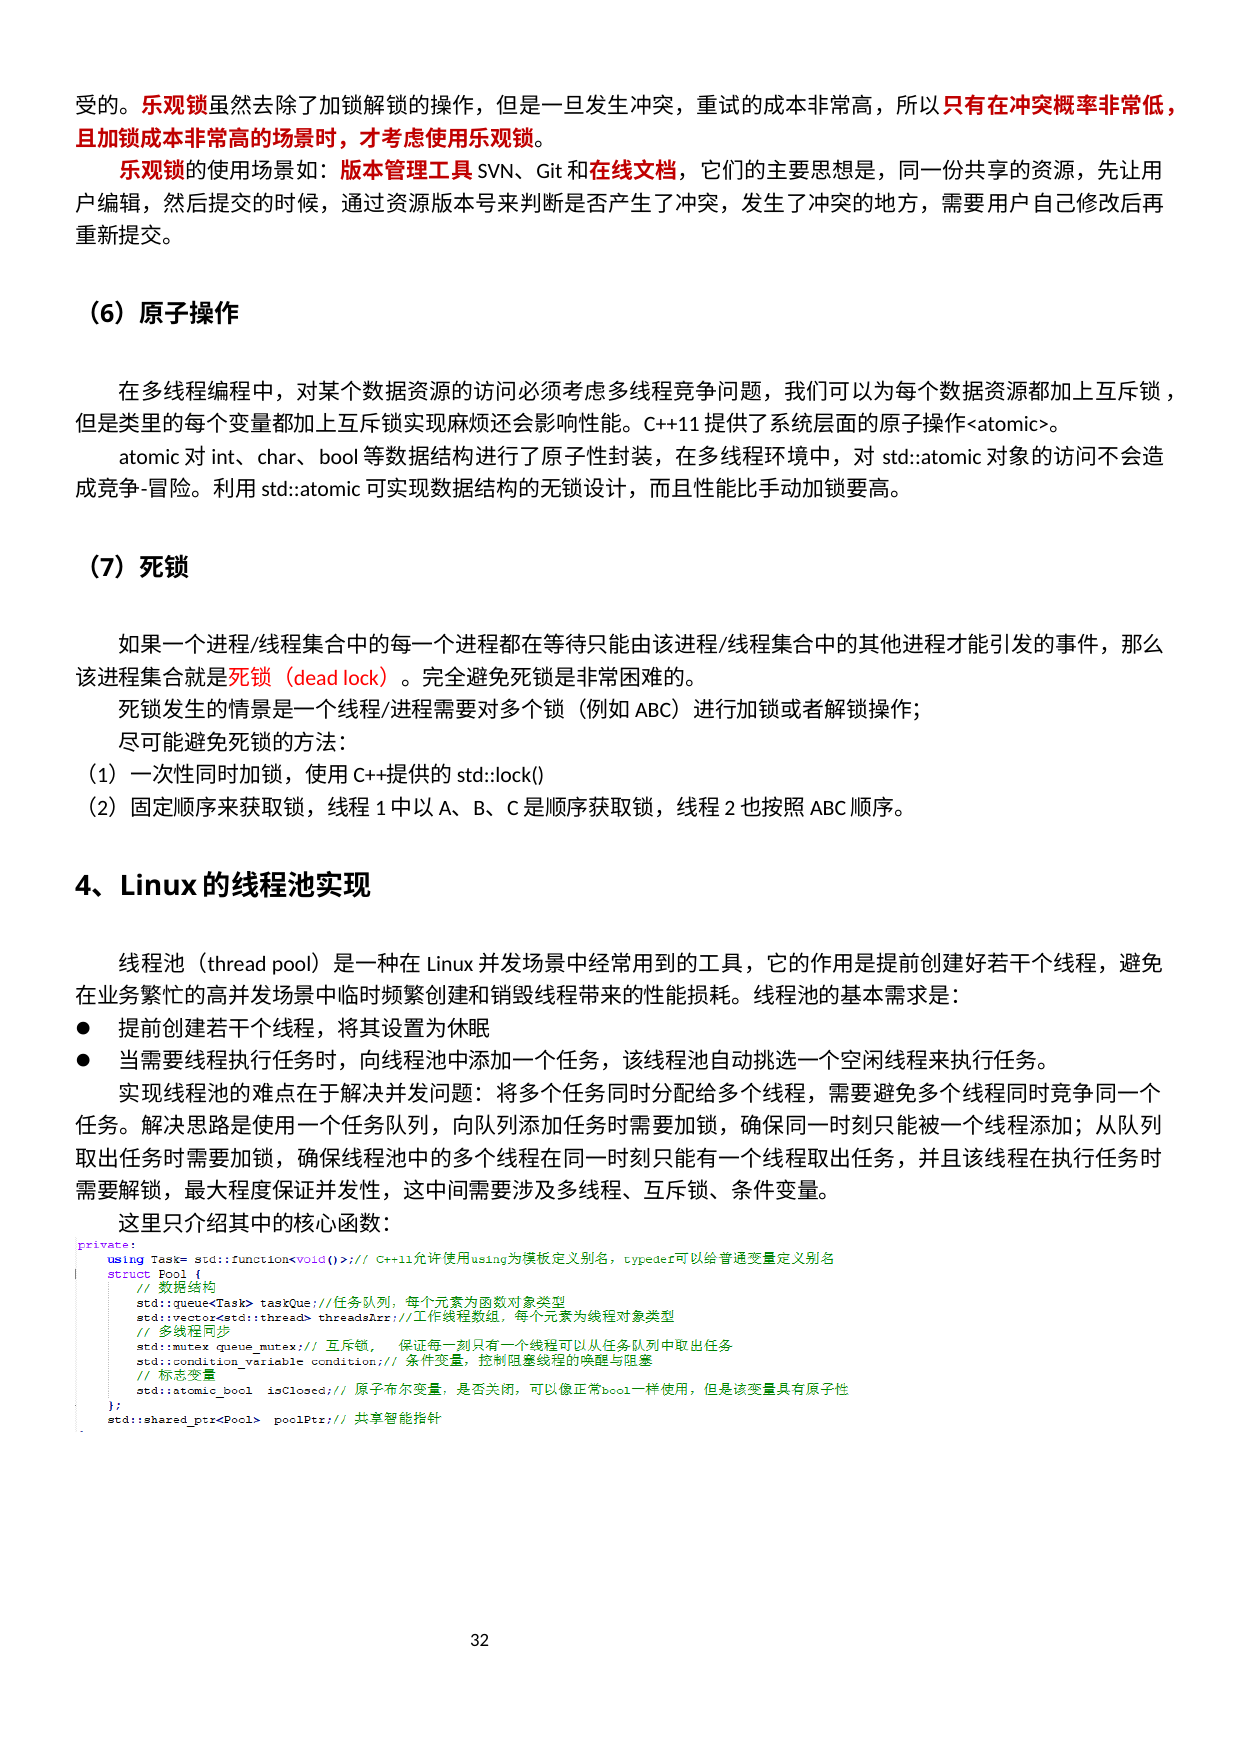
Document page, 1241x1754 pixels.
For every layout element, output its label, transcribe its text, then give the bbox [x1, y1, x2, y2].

picture [75, 1237, 855, 1432]
list 在多线程编程中，对某个数据资源的访问必须考虑多线程竞争问题，我们可以为每个数据资源都加上互斥锁，但是类里的每个变量都加上互斥锁实现麻烦还会影响性能。C++11提供了系统层面的原子操作<atomic>。 [75, 373, 1165, 438]
subtitle （6）原子操作 [75, 279, 1165, 344]
list 尽可能避免死锁的方法： [75, 724, 1165, 757]
text 线程池（thread pool）是一种在Linux并发场景中经常用到的工具，它的作用是提前创建好若干个线程，避免在业务繁忙的高并发场景中临时频繁创建和销毁线程带来的性能损耗。线程池的基本需求是： [75, 945, 1165, 1010]
list 当需要线程执行任务时，向线程池中添加一个任务，该线程池自动挑选一个空闲线程来执行任务。 [75, 1043, 1165, 1075]
list 实现线程池的难点在于解决并发问题：将多个任务同时分配给多个线程，需要避免多个线程同时竞争同一个任务。解决思路是使用一个任务队列，向队列添加任务时需要加锁，确保同一时刻只能被一个线程添加；从队列取出任务时需要加锁，确保线程池中的多个线程在同一时刻只能有一个线程取出任务，并且该线程在执行任务时需要解锁，最大程度保证并发性，这中间需要涉及多线程、互斥锁、条件变量。 [75, 1075, 1165, 1205]
list 如果⼀个进程/线程集合中的每⼀个进程都在等待只能由该进程/线程集合中的其他进程才能引发的事件，那么该进程集合就是死锁（dead lock）。完全避免死锁是非常困难的。 [75, 627, 1165, 692]
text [75, 88, 1165, 153]
list 这里只介绍其中的核心函数： [75, 1205, 1165, 1238]
list 一次性同时加锁，使用C++提供的std::lock() [75, 757, 1165, 789]
list atomic对int、char、bool等数据结构进行了原子性封装，在多线程环境中，对std::atomic对象的访问不会造成竞争-冒险。利用std::atomic可实现数据结构的无锁设计，而且性能比手动加锁要高。 [75, 438, 1165, 503]
list 提前创建若干个线程，将其设置为休眠 [75, 1010, 1165, 1043]
text 乐观锁的使用场景如：版本管理工具SVN、Git和在线文档，它们的主要思想是，同一份共享的资源，先让用户编辑，然后提交的时候，通过资源版本号来判断是否产生了冲突，发生了冲突的地方，需要用户自己修改后再重新提交。 [75, 153, 1165, 250]
subtitle Linux的线程池实现 [75, 851, 1165, 916]
subtitle （7）死锁 [75, 533, 1165, 598]
list 死锁发生的情景是一个线程/进程需要对多个锁（例如ABC）进行加锁或者解锁操作； [75, 692, 1165, 724]
list （2）固定顺序来获取锁，线程1中以A、B、C是顺序获取锁，线程2也按照ABC顺序。 [75, 789, 1165, 822]
